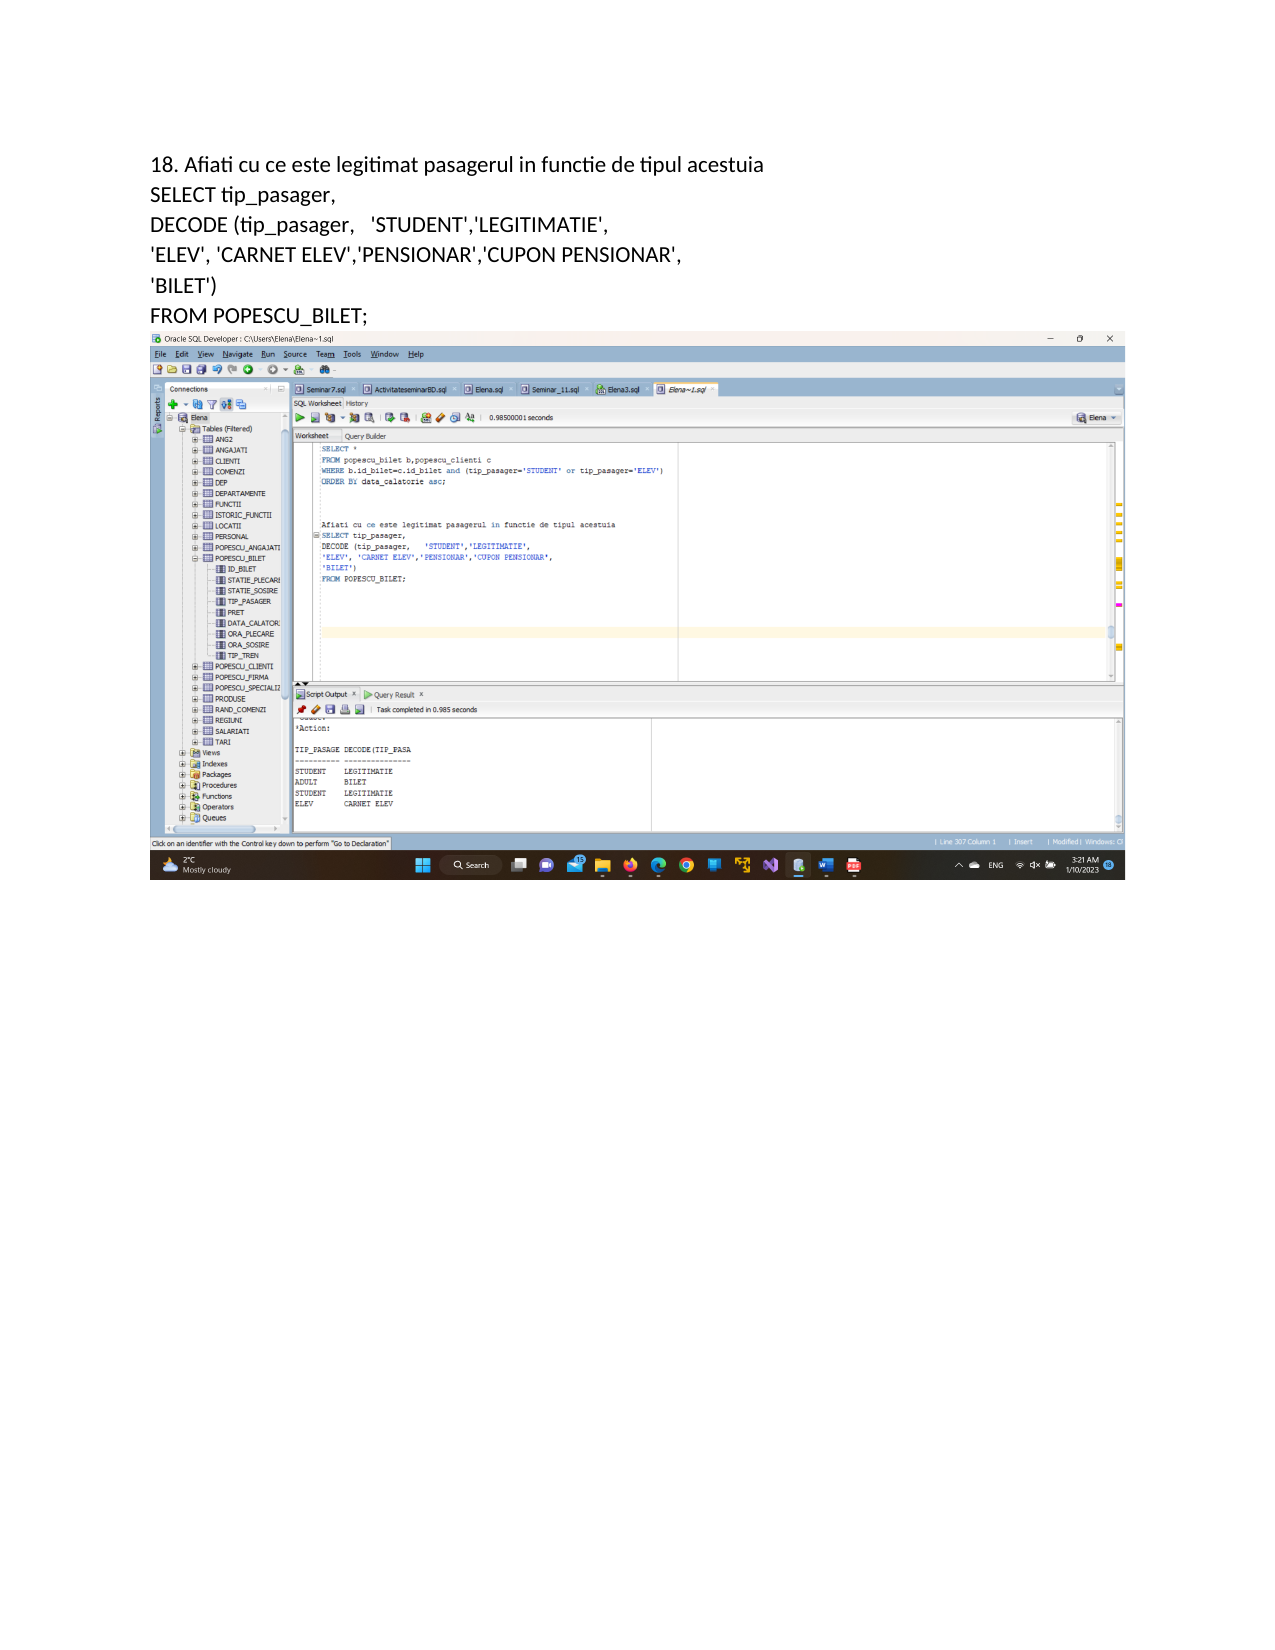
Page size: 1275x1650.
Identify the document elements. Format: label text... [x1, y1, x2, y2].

text 18. Afiati cu ce este legitimat pasagerul in functie de tipul acestuia [150, 150, 1125, 178]
text DECODE (tip_pasager, 'STUDENT','LEGITIMATIE', [150, 210, 1125, 238]
picture [150, 331, 1125, 880]
text 'BILET') [150, 271, 1125, 299]
text FROM POPESCU_BILET; [150, 301, 1125, 329]
text SELECT tip_pasager, [150, 180, 1125, 208]
text 'ELEV', 'CARNET ELEV','PENSIONAR','CUPON PENSIONAR', [150, 241, 1125, 269]
